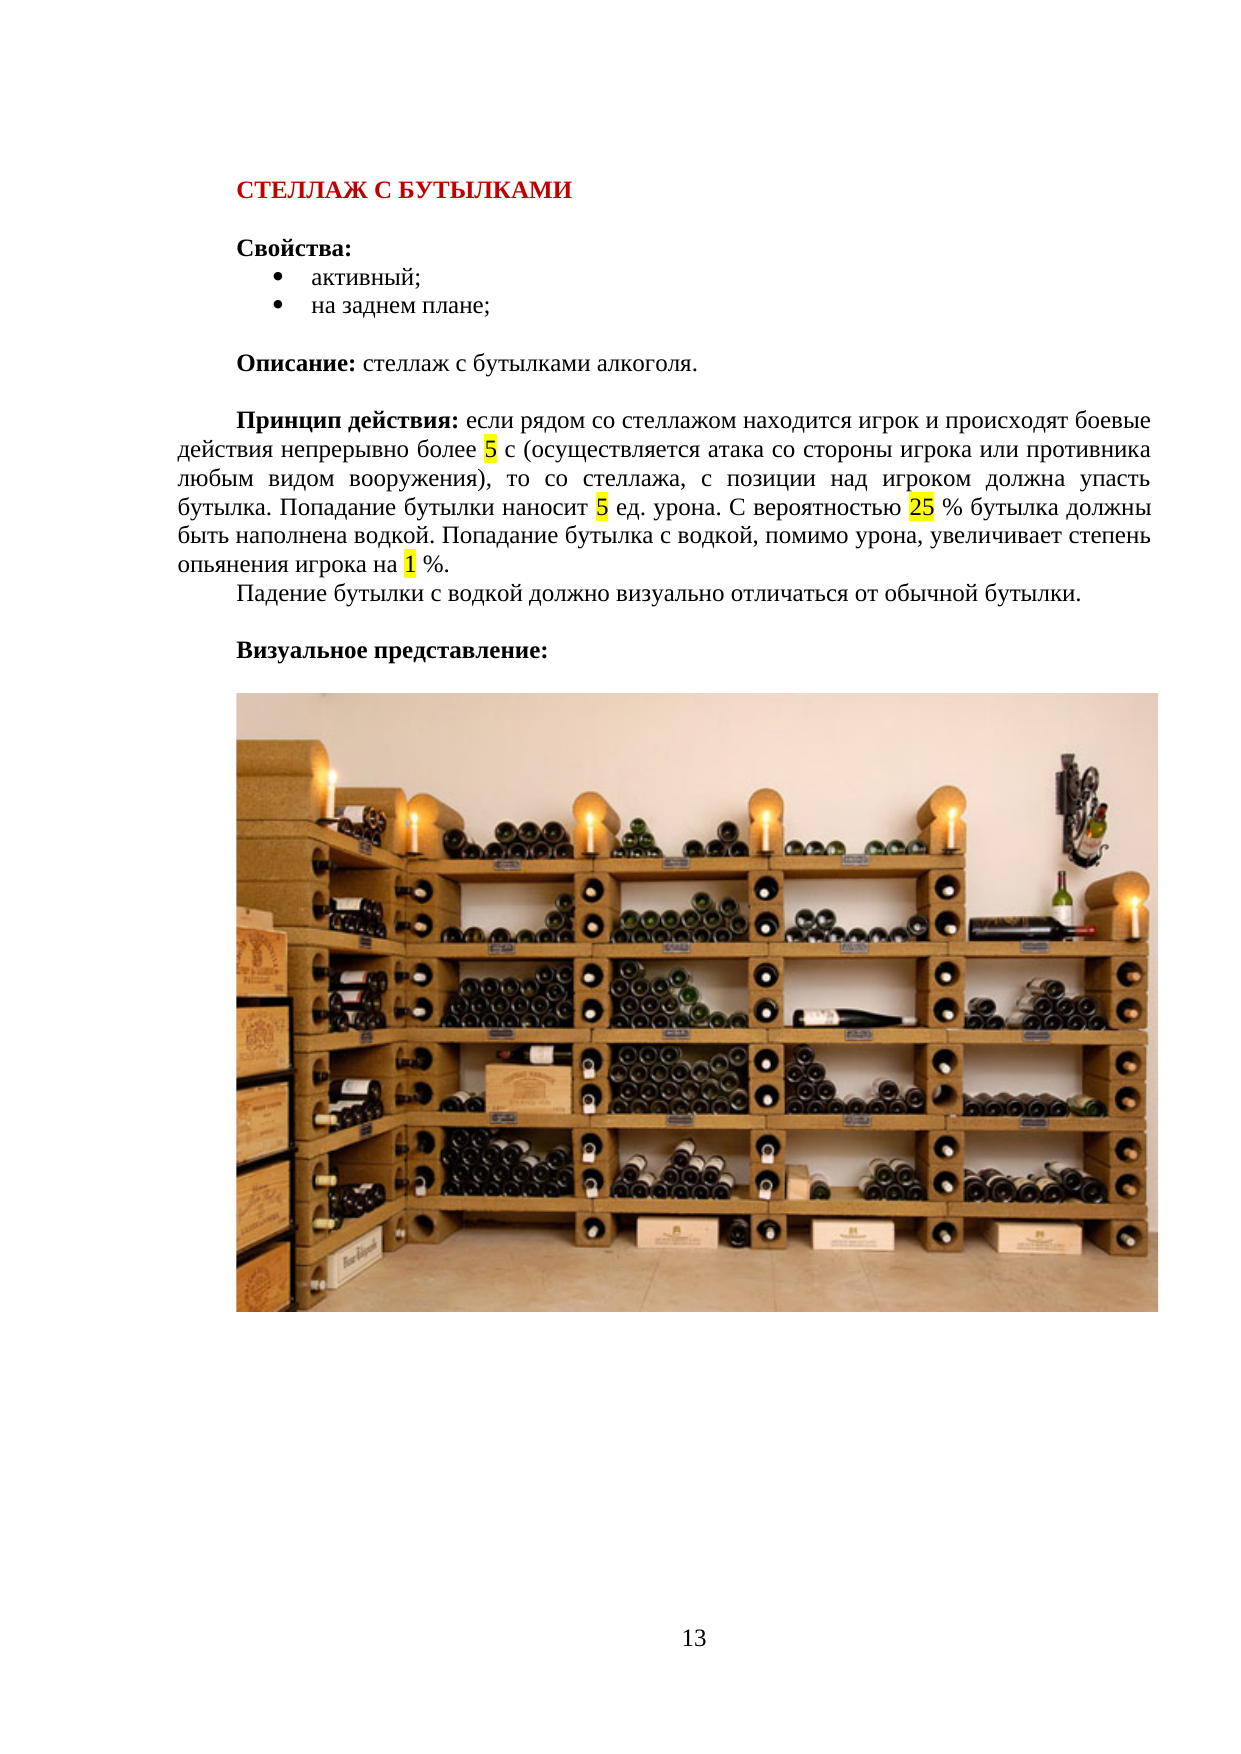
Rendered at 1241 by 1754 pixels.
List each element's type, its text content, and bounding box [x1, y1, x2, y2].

text СТЕЛЛАЖ С БУТЫЛКАМИ [177, 176, 1152, 204]
picture [236, 693, 1159, 1312]
list активный; [274, 262, 1152, 291]
text Свойства: [177, 233, 1152, 262]
text Падение бутылки с водкой должно визуально отличаться от обычной бутылки. [177, 578, 1152, 607]
text Принцип действия: если рядом со стеллажом находится игрок и происходят боевые действия непрерывно более 5 с (осуществляется атака со стороны игрока или противника любым видом вооружения), то со стеллажа, с позиции над игроком должна упасть бутылка. Попадание бутылки наносит 5 ед. урона. С вероятностью 25 % бутылка должны быть наполнена водкой. Попадание бутылка с водкой, помимо урона, увеличивает степень опьянения игрока на 1 %. [177, 406, 1152, 578]
text Описание: стеллаж с бутылками алкоголя. [177, 348, 1152, 377]
text Визуальное представление: [177, 636, 1152, 664]
list на заднем плане; [274, 291, 1152, 319]
